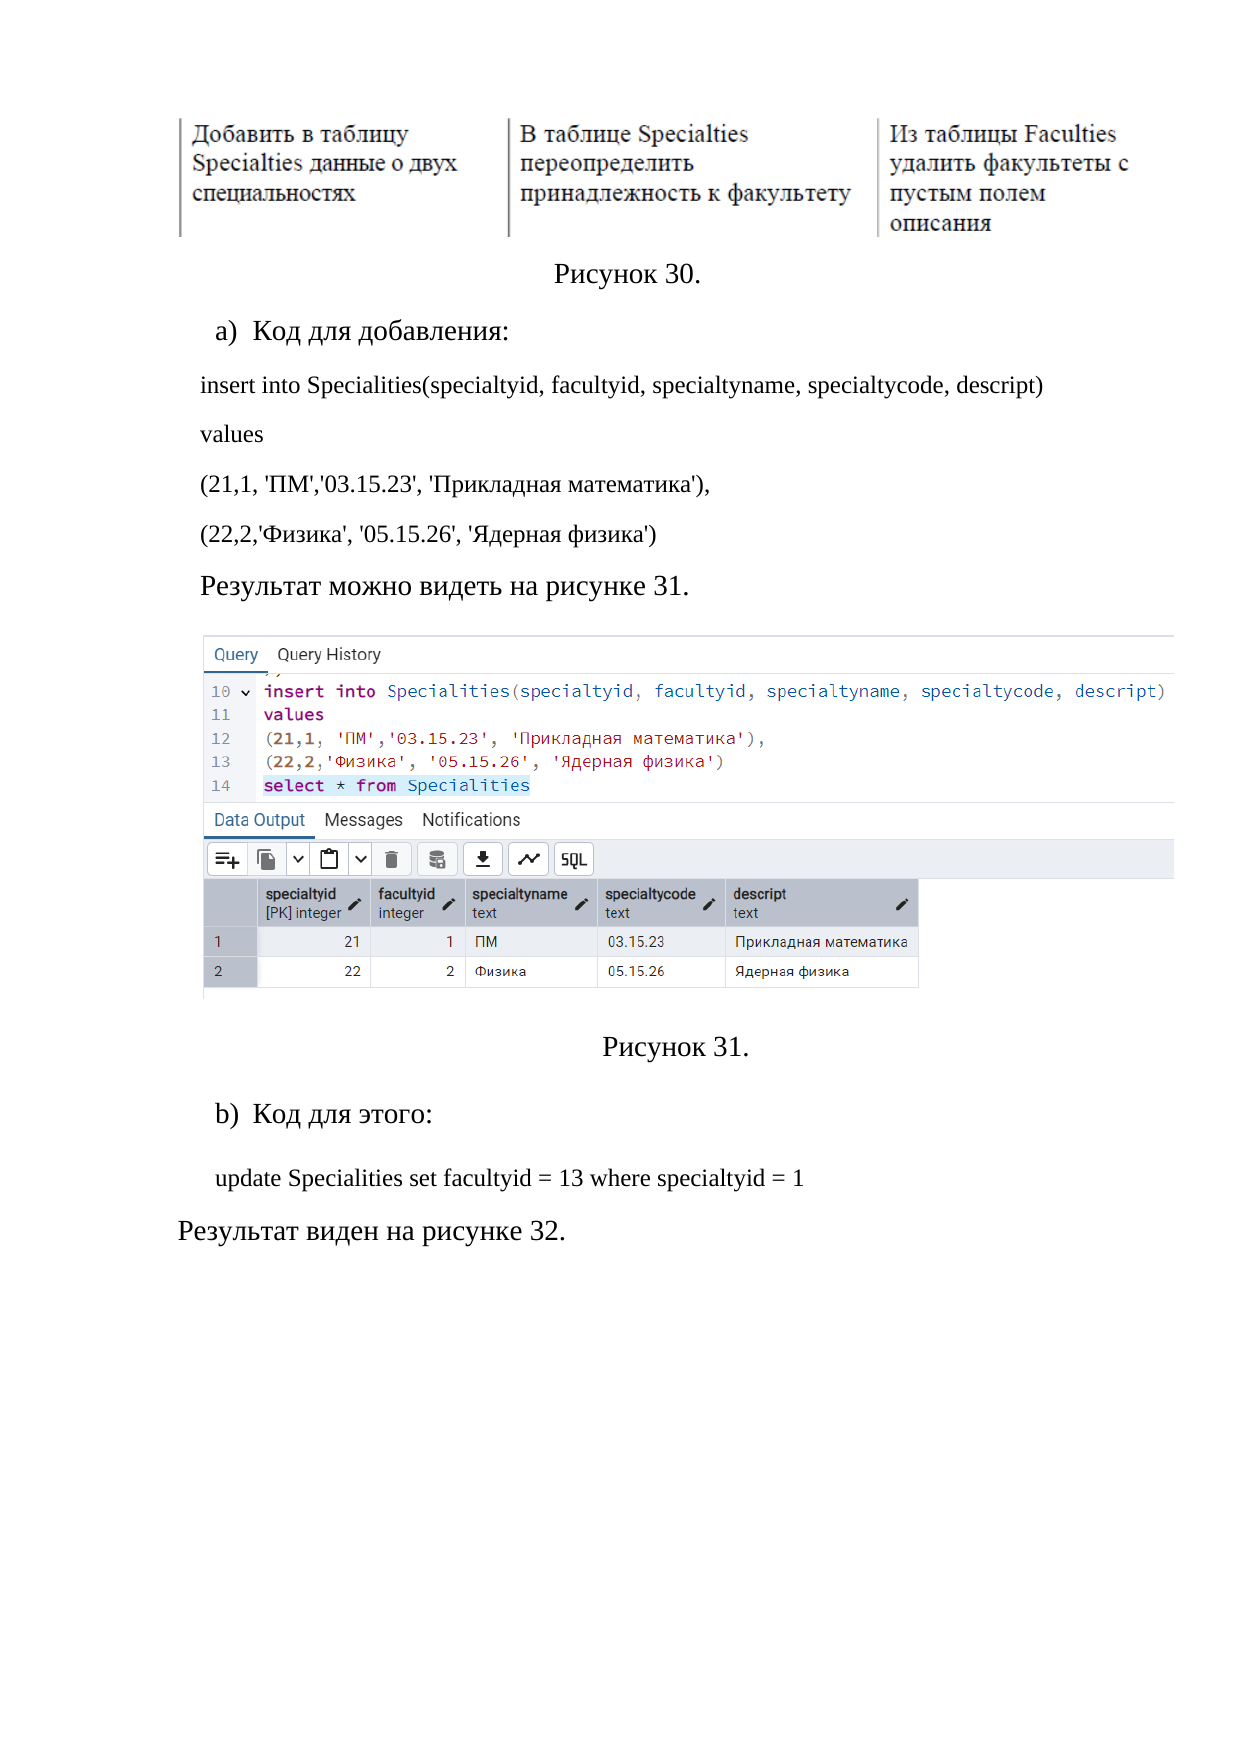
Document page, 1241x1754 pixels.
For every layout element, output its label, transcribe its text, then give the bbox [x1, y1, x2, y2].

text update Specialities set facultyid = 13 where specialtyid = 1 [215, 1163, 1152, 1192]
text values [177, 419, 1152, 448]
list Код для добавления: [215, 313, 1078, 347]
text insert into Specialities(specialtyid, facultyid, specialtyname, specialtycode, descript) [177, 370, 1152, 398]
text Рисунок 30. [177, 257, 1078, 290]
picture [199, 635, 1175, 999]
text Результат виден на рисунке 32. [177, 1213, 1152, 1247]
picture [177, 118, 1152, 237]
text Рисунок 31. [177, 1029, 1152, 1063]
text Результат можно видеть на рисунке 31. [177, 568, 1152, 602]
text (22,2,'Физика', '05.15.26', 'Ядерная физика') [177, 519, 1152, 547]
list Код для этого: [215, 1096, 1152, 1130]
text (21,1, 'ПМ','03.15.23', 'Прикладная математика'), [177, 469, 1152, 498]
